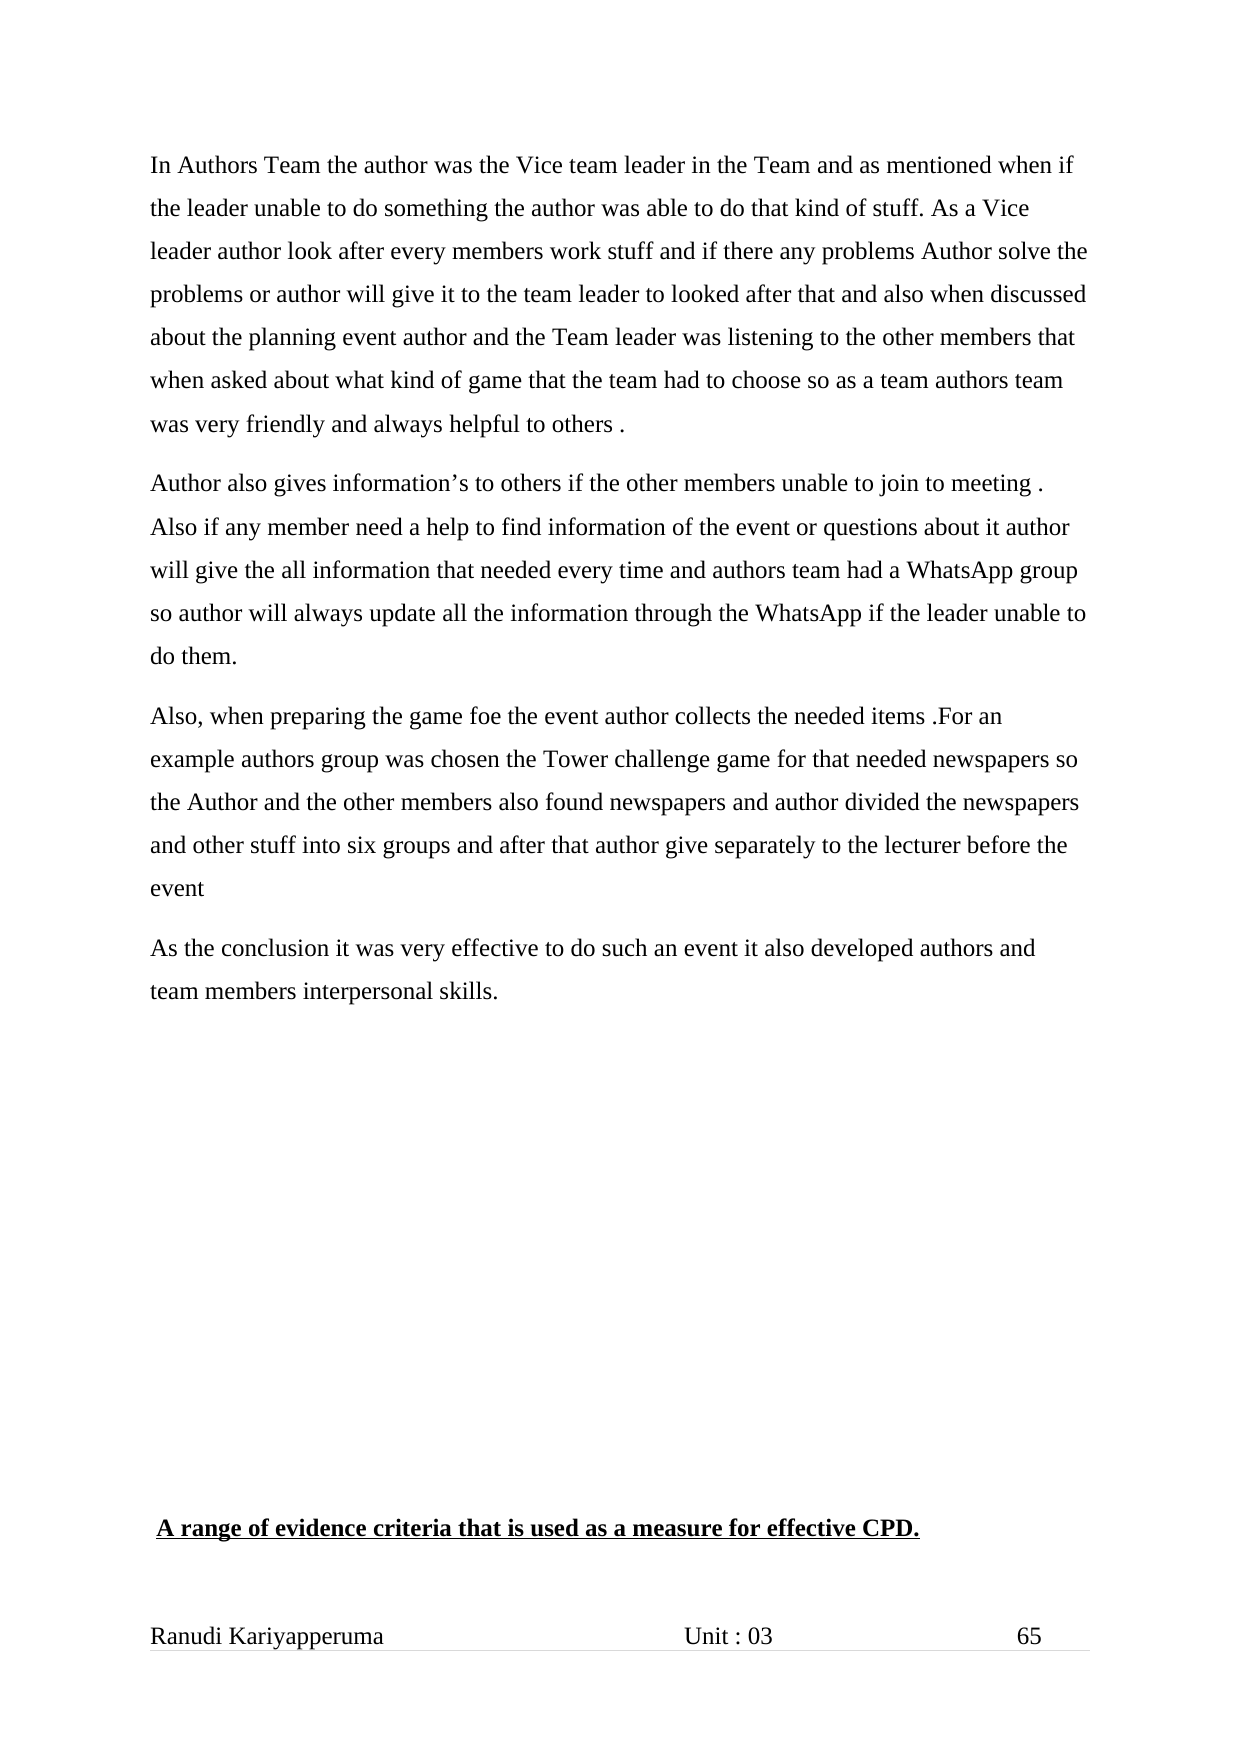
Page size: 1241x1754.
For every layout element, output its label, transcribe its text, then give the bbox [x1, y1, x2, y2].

subtitle A range of evidence criteria that is used as a measure for effective CPD. [150, 1513, 1090, 1542]
text Also, when preparing the game foe the event author collects the needed items .For an example authors group was chosen the Tower challenge game for that needed newspapers so the Author and the other members also found newspapers and author divided the newspapers and other stuff into six groups and after that author give separately to the lecturer before the event [150, 701, 1090, 902]
text In Authors Team the author was the Vice team leader in the Team and as mentioned when if the leader unable to do something the author was able to do that kind of stuff. As a Vice leader author look after every members work stuff and if there any problems Author solve the problems or author will give it to the team leader to looked after that and also when discussed about the planning event author and the Team leader was listening to the other members that when asked about what kind of game that the team had to choose so as a team authors team was very friendly and always helpful to others . [150, 150, 1090, 437]
text Author also gives information’s to others if the other members unable to join to meeting . Also if any member need a help to find information of the event or questions about it author will give the all information that needed every time and authors team had a WhatsApp group so author will always update all the information through the WhatsApp if the leader unable to do them. [150, 468, 1090, 670]
text As the conclusion it was very effective to do such an event it also developed authors and team members interpersonal skills. [150, 933, 1090, 1005]
